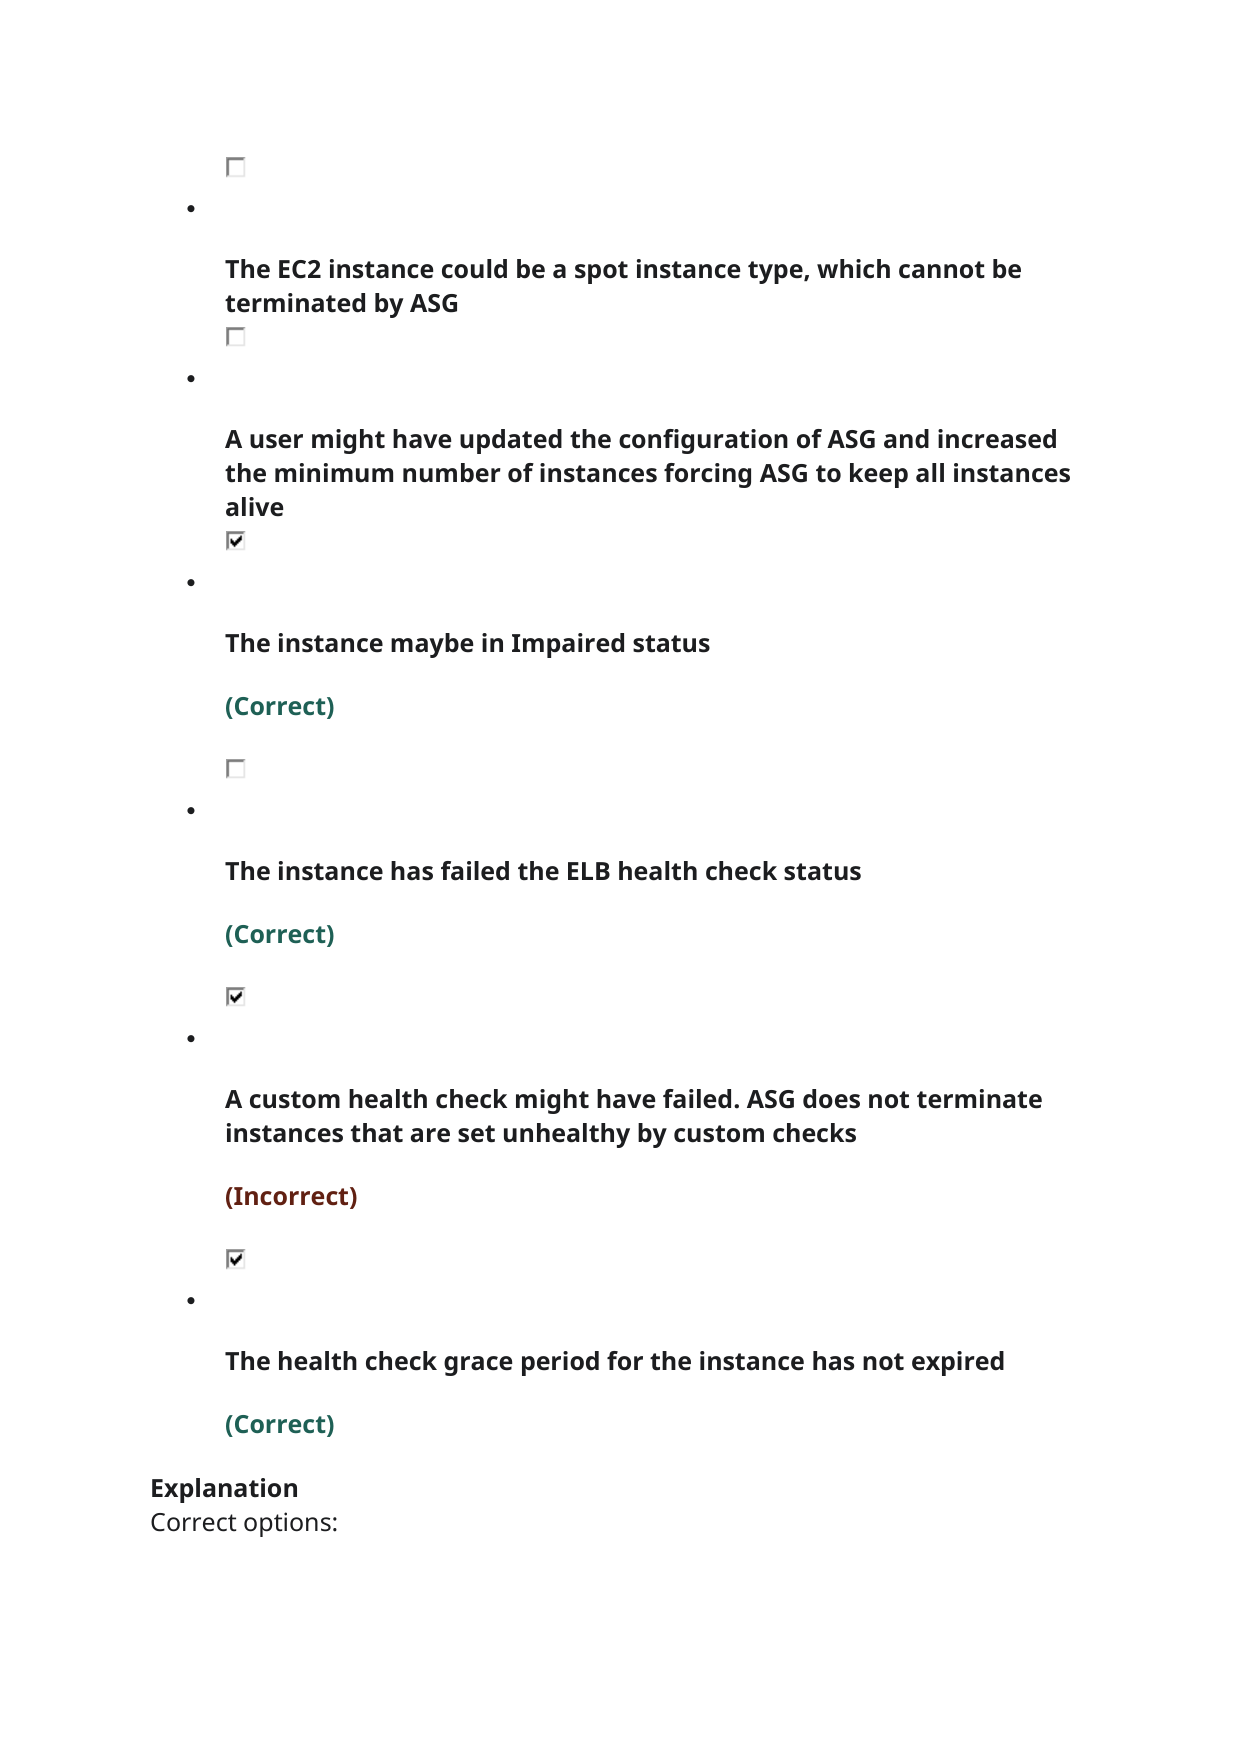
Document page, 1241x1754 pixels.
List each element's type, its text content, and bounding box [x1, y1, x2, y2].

text The EC2 instance could be a spot instance type, which cannot be terminated by ASG [225, 252, 1090, 320]
text A user might have updated the configuration of ASG and increased the minimum number of instances forcing ASG to keep all instances alive [225, 421, 1090, 524]
text (Correct) [225, 1407, 1090, 1441]
text Explanation [150, 1470, 1090, 1504]
text A custom health check might have failed. ASG does not terminate instances that are set unhealthy by custom checks [225, 1082, 1090, 1150]
text (Correct) [225, 917, 1090, 951]
text (Incorrect) [225, 1179, 1090, 1213]
text The instance maybe in Impaired status [225, 625, 1090, 659]
text (Correct) [225, 688, 1090, 723]
text Correct options: [150, 1504, 1090, 1538]
text The instance has failed the ELB health check status [225, 853, 1090, 887]
text The health check grace period for the instance has not expired [225, 1344, 1090, 1378]
